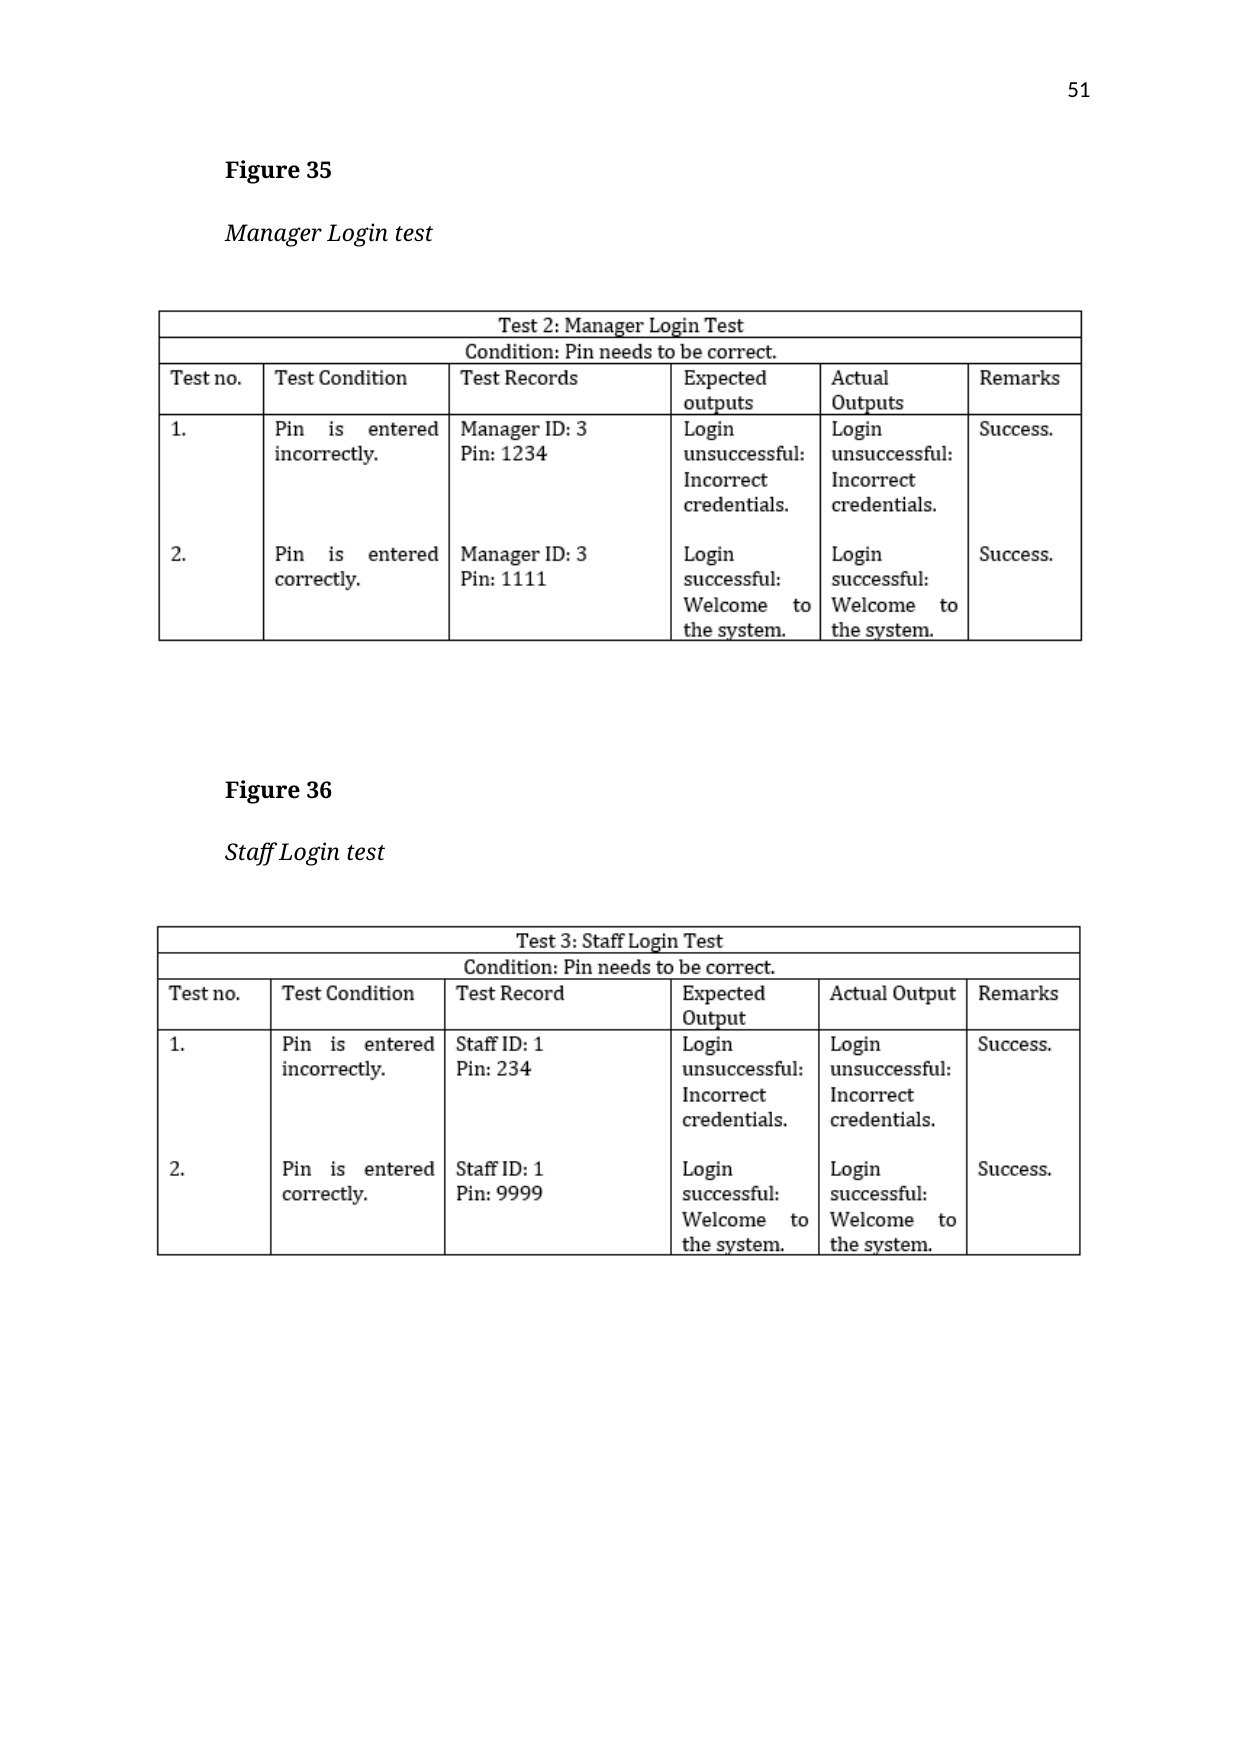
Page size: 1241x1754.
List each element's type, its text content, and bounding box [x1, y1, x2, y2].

picture [150, 919, 1091, 1263]
subtitle Figure 35 [225, 154, 1090, 185]
text Staff Login test [150, 836, 1090, 867]
subtitle Figure 36 [225, 774, 1090, 805]
picture [150, 300, 1091, 650]
text Manager Login test [150, 217, 1090, 248]
